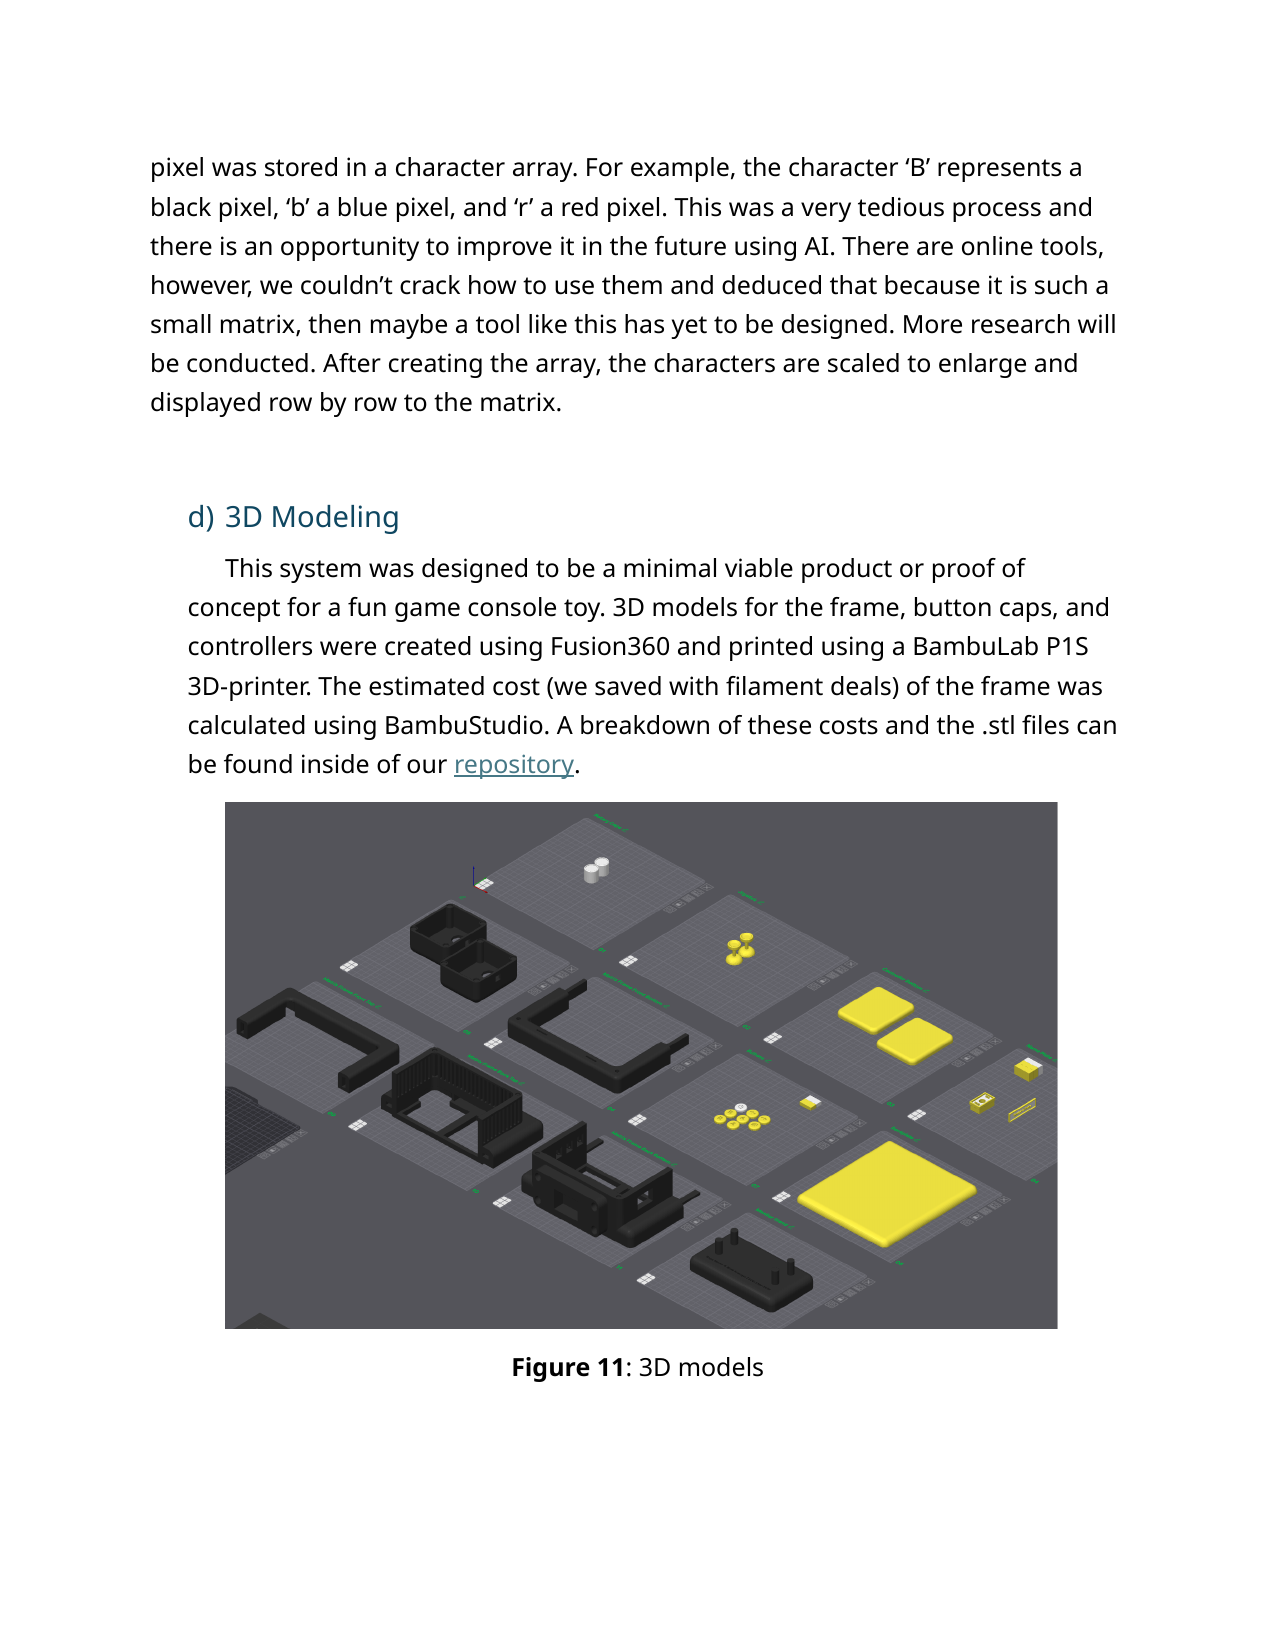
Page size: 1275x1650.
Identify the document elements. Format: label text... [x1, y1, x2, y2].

text Figure 11: 3D models [150, 1350, 1125, 1384]
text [150, 150, 1125, 419]
picture [225, 802, 1058, 1329]
subtitle 3D Modeling [187, 497, 1125, 536]
text This system was designed to be a minimal viable product or proof of concept for a fun game console toy. 3D models for the frame, button caps, and controllers were created using Fusion360 and printed using a BambuLab P1S 3D-printer. The estimated cost (we saved with filament deals) of the frame was calculated using BambuStudio. A breakdown of these costs and the .stl files can be found inside of our repository. [187, 551, 1125, 781]
